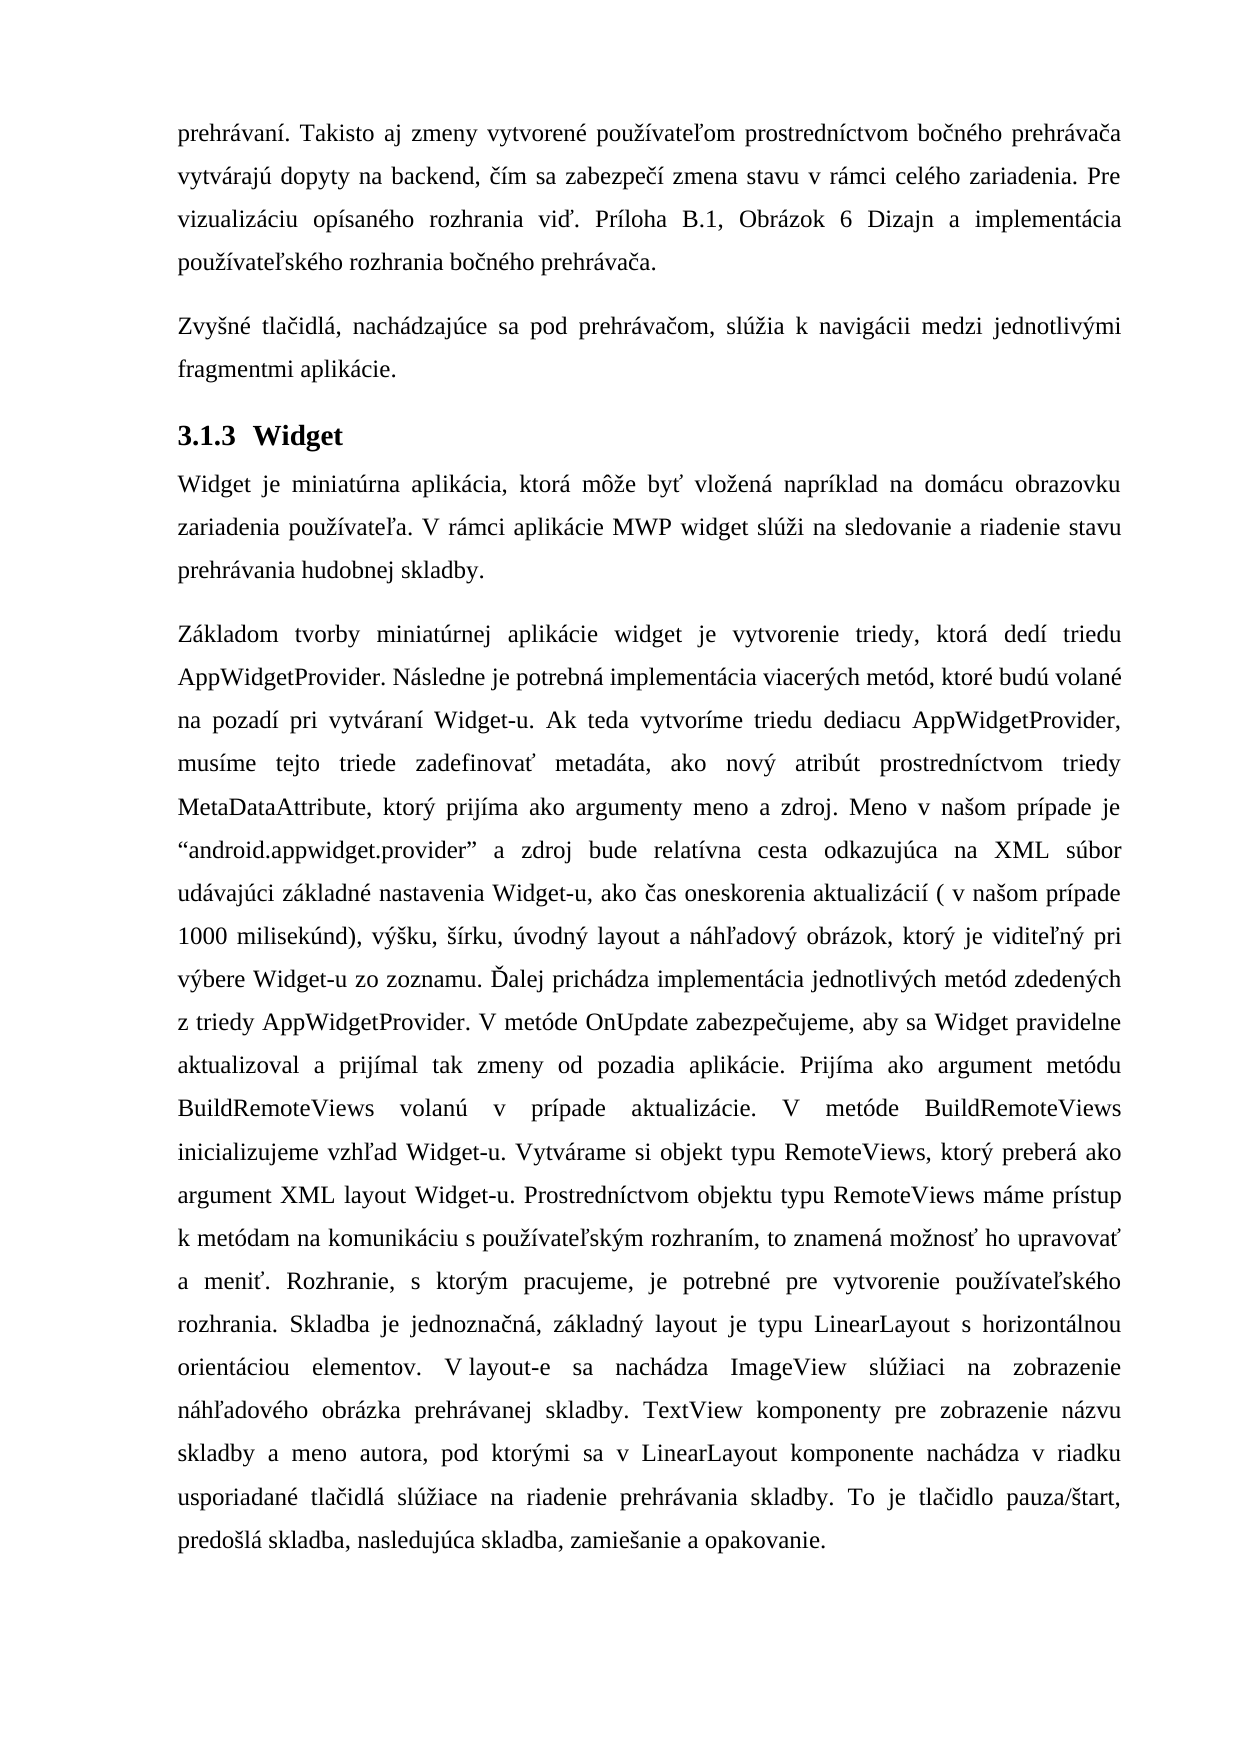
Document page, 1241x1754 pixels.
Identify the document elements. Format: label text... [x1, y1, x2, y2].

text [177, 118, 1122, 276]
text Zvyšné tlačidlá, nachádzajúce sa pod prehrávačom, slúžia k navigácii medzi jednotlivými fragmentmi aplikácie. [177, 311, 1122, 383]
text Widget je miniatúrna aplikácia, ktorá môže byť vložená napríklad na domácu obrazovku zariadenia používateľa. V rámci aplikácie MWP widget slúži na sledovanie a riadenie stavu prehrávania hudobnej skladby. [177, 469, 1122, 584]
subtitle Widget [177, 418, 1122, 452]
text Základom tvorby miniatúrnej aplikácie widget je vytvorenie triedy, ktorá dedí triedu AppWidgetProvider. Následne je potrebná implementácia viacerých metód, ktoré budú volané na pozadí pri vytváraní Widget-u. Ak teda vytvoríme triedu dediacu AppWidgetProvider, musíme tejto triede zadefinovať metadáta, ako nový atribút prostredníctvom triedy MetaDataAttribute, ktorý prijíma ako argumenty meno a zdroj. Meno v našom prípade je “android.appwidget.provider” a zdroj bude relatívna cesta odkazujúca na XML súbor udávajúci základné nastavenia Widget-u, ako čas oneskorenia aktualizácií ( v našom prípade 1000 milisekúnd), výšku, šírku, úvodný layout a náhľadový obrázok, ktorý je viditeľný pri výbere Widget-u zo zoznamu. Ďalej prichádza implementácia jednotlivých metód zdedených z triedy AppWidgetProvider. V metóde OnUpdate zabezpečujeme, aby sa Widget pravidelne aktualizoval a prijímal tak zmeny od pozadia aplikácie. Prijíma ako argument metódu BuildRemoteViews volanú v prípade aktualizácie. V metóde BuildRemoteViews inicializujeme vzhľad Widget-u. Vytvárame si objekt typu RemoteViews, ktorý preberá ako argument XML layout Widget-u. Prostredníctvom objektu typu RemoteViews máme prístup k metódam na komunikáciu s používateľským rozhraním, to znamená možnosť ho upravovať a meniť. Rozhranie, s ktorým pracujeme, je potrebné pre vytvorenie používateľského rozhrania. Skladba je jednoznačná, základný layout je typu LinearLayout s horizontálnou orientáciou elementov. V layout-e sa nachádza ImageView slúžiaci na zobrazenie náhľadového obrázka prehrávanej skladby. TextView komponenty pre zobrazenie názvu skladby a meno autora, pod ktorými sa v LinearLayout komponente nachádza v riadku usporiadané tlačidlá slúžiace na riadenie prehrávania skladby. To je tlačidlo pauza/štart, predošlá skladba, nasledujúca skladba, zamiešanie a opakovanie. [177, 619, 1122, 1553]
